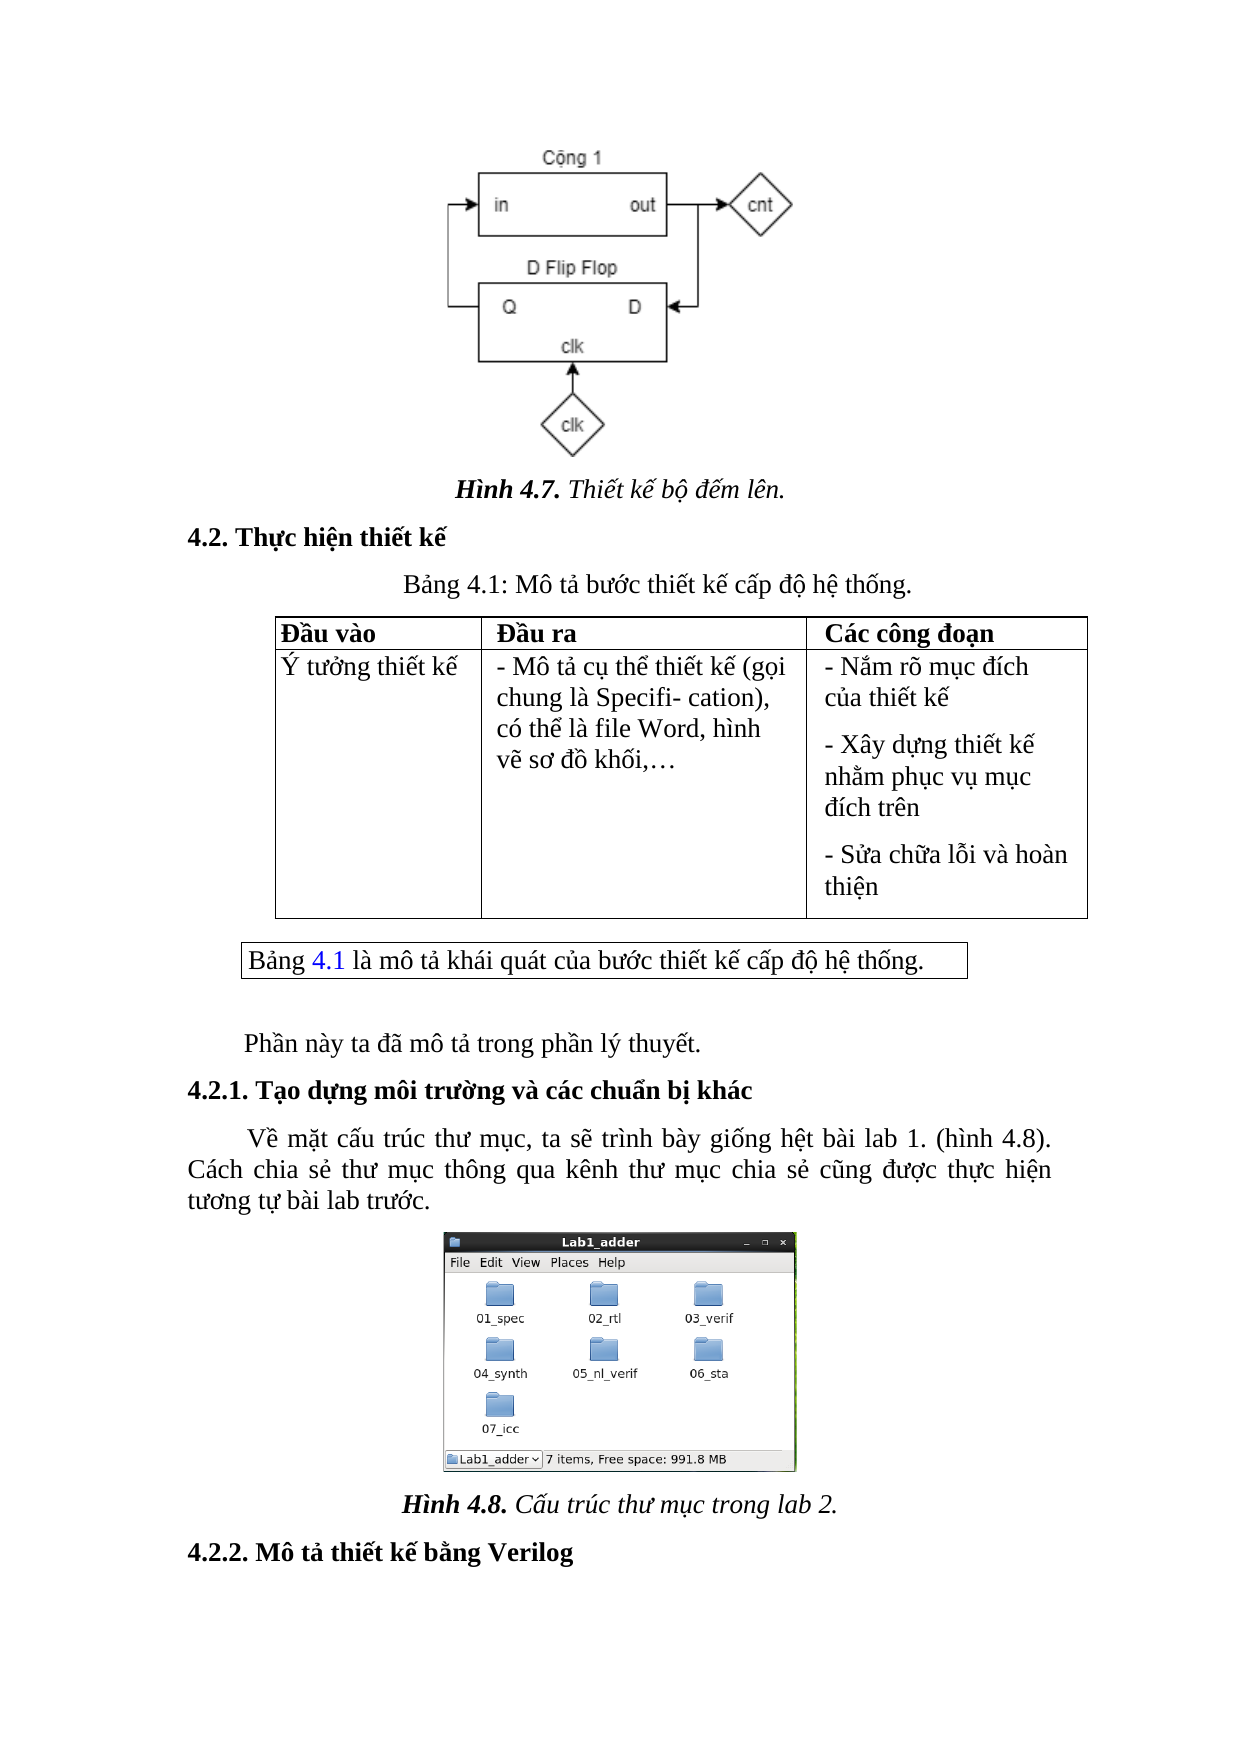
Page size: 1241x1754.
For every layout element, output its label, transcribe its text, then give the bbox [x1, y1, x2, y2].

text Bảng 4.1: Mô tả bước thiết kế cấp độ hệ thống. [187, 568, 1053, 600]
text Hình 4.7. Thiết kế bộ đếm lên. [187, 473, 1053, 504]
text 4.2.2. Mô tả thiết kế bằng Verilog [187, 1536, 1053, 1567]
table_cell - Nắm rõ mục đích của thiết kế - Xây dựng thiết kế nhằm phục vụ mục đích trên - Sửa chữa lỗi và hoàn thiện [807, 650, 1087, 918]
text Về mặt cấu trúc thư mục, ta sẽ trình bày giống hệt bài lab 1. (hình 4.8). Cách chia sẻ thư mục thông qua kênh thư mục chia sẻ cũng được thực hiện tương tự bài lab trước. [187, 1122, 1053, 1216]
table_header Đầu ra [482, 618, 806, 648]
text Hình 4.8. Cấu trúc thư mục trong lab 2. [187, 1488, 1053, 1519]
text 4.2. Thực hiện thiết kế [187, 521, 1053, 552]
picture [443, 1232, 797, 1472]
table_header Đầu vào [276, 618, 481, 648]
table_cell Ý tưởng thiết kế [276, 650, 481, 918]
table_cell - Mô tả cụ thể thiết kế (gọi chung là Specifi- cation), có thể là file Word, hình vẽ sơ đồ khối,… [482, 650, 806, 918]
text Phần này ta đã mô tả trong phần lý thuyết. [187, 1028, 1053, 1059]
table_header Các công đoạn [807, 618, 1087, 648]
picture [447, 150, 793, 457]
text 4.2.1. Tạo dựng môi trường và các chuẩn bị khác [187, 1074, 1053, 1105]
